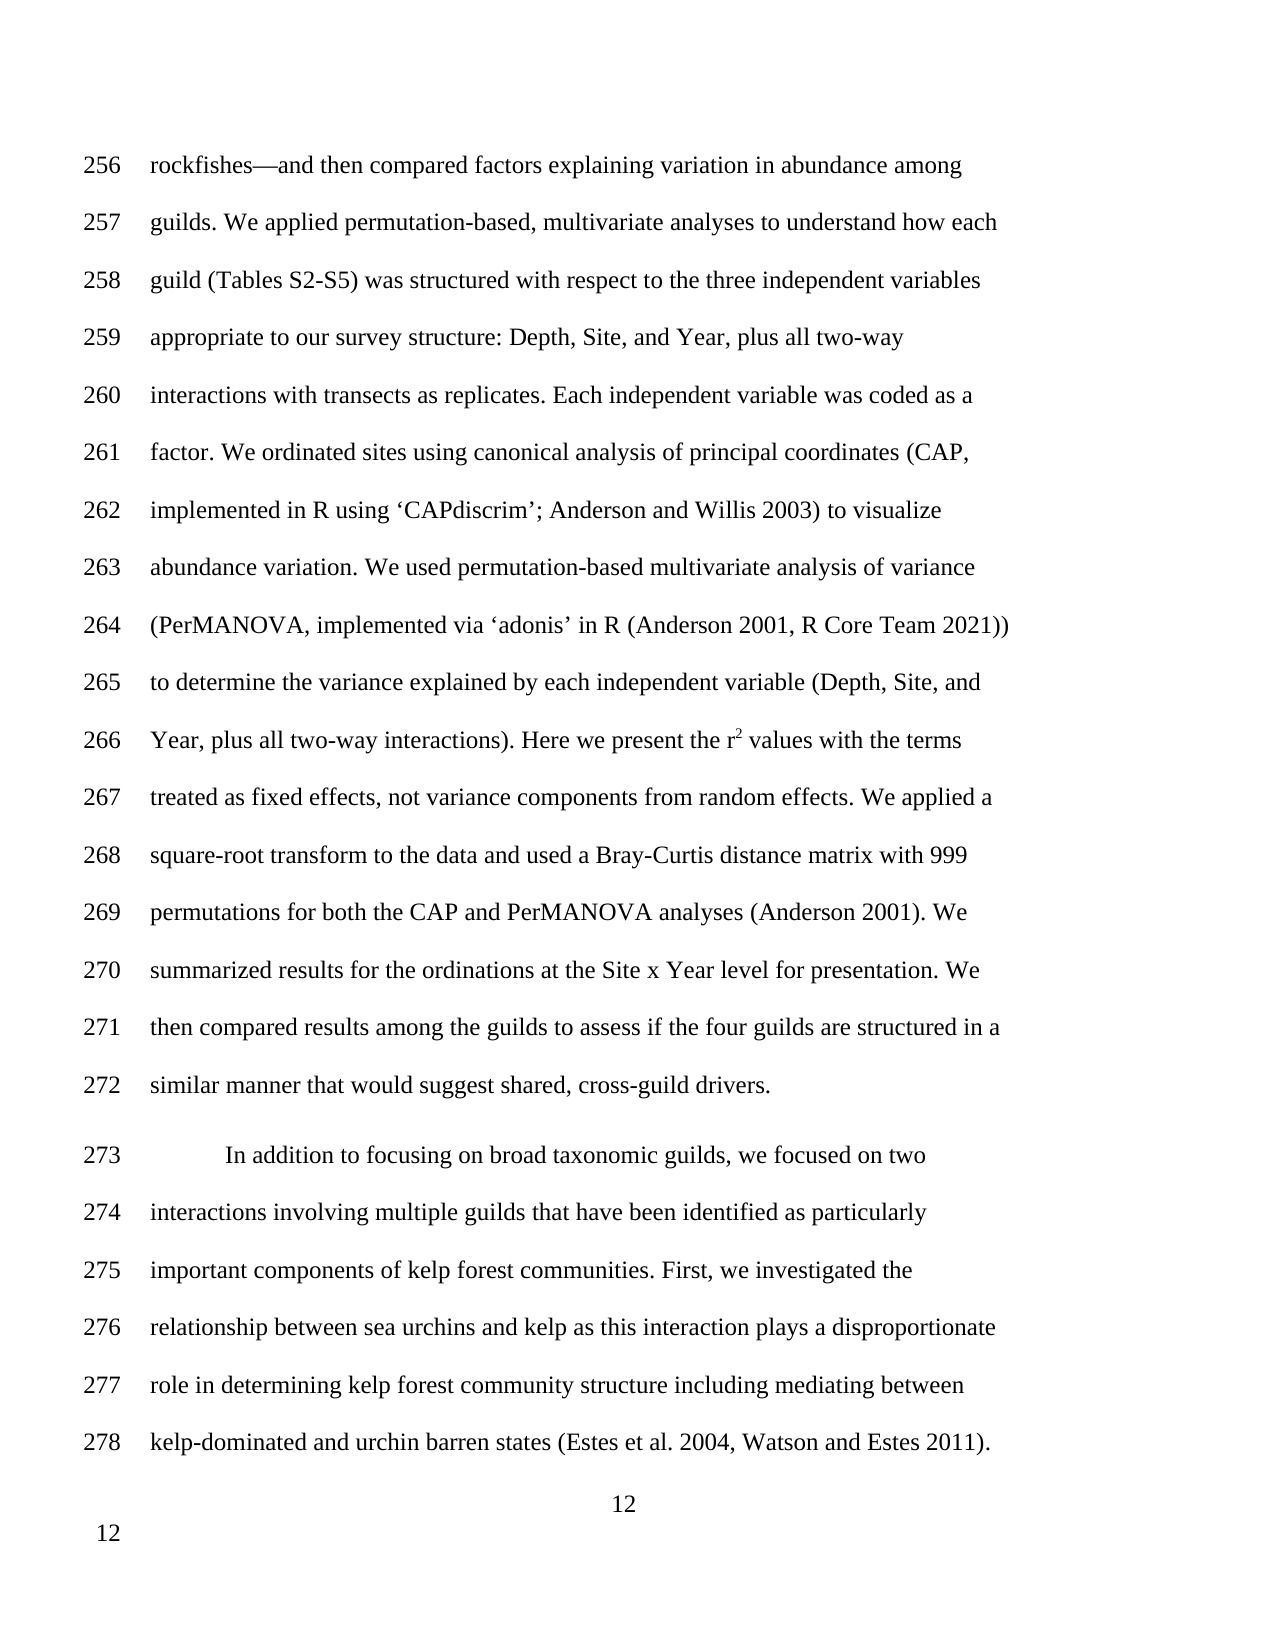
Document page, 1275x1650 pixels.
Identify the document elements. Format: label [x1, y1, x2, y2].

text [150, 150, 1022, 1099]
text [150, 1140, 1022, 1456]
